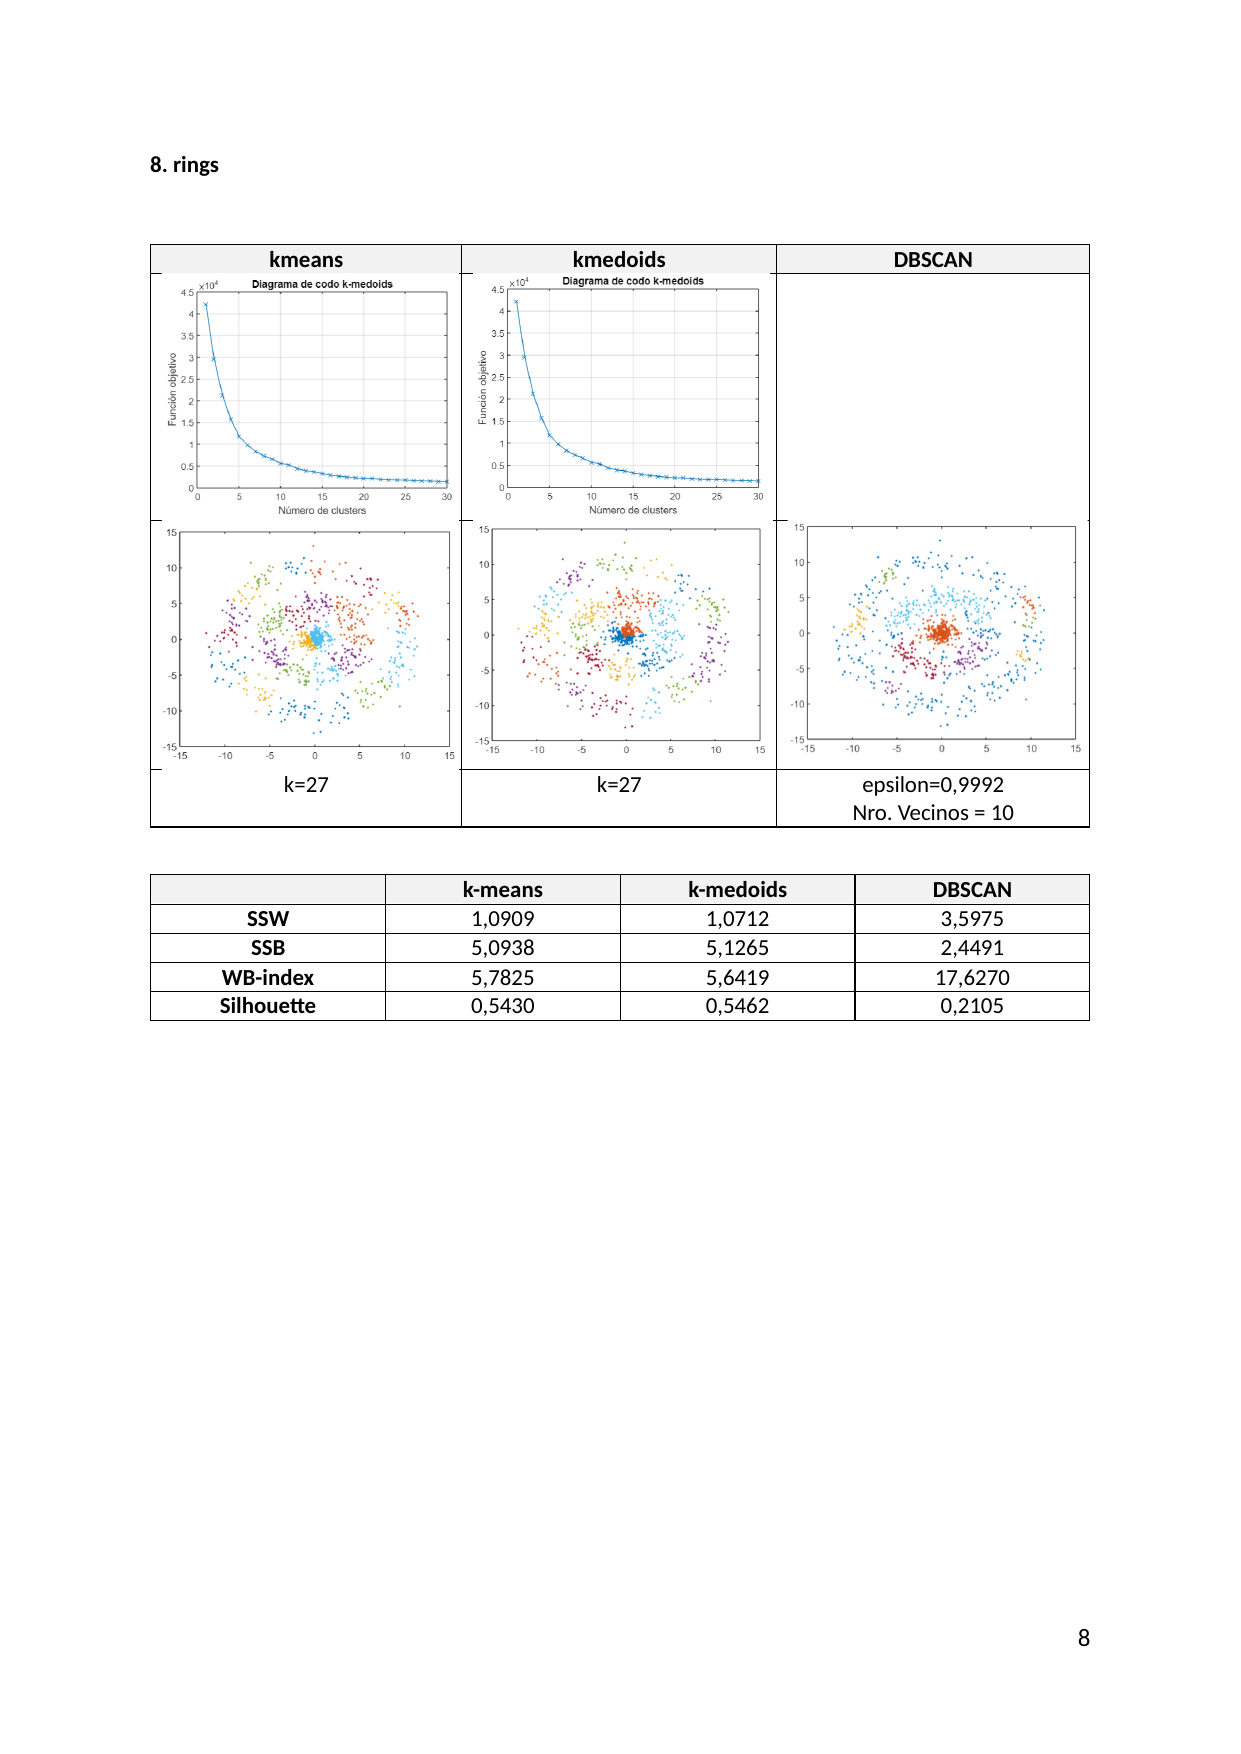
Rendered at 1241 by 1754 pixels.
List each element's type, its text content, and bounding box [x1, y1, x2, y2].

picture [161, 273, 459, 770]
table_header kmeans [151, 245, 461, 273]
table_cell 2,4491 [856, 934, 1089, 962]
table_cell Silhouette [151, 992, 385, 1020]
table_header [151, 875, 385, 903]
table_cell 3,5975 [856, 905, 1089, 932]
table_cell 5,1265 [621, 934, 854, 962]
table_cell 17,6270 [856, 963, 1089, 991]
table_header kmedoids [462, 245, 776, 273]
table_cell k=27 [462, 770, 776, 826]
table_header DBSCAN [777, 245, 1089, 273]
table_cell 5,0938 [386, 934, 620, 962]
table_cell 0,5462 [621, 992, 854, 1020]
table_cell 5,6419 [621, 963, 854, 991]
table_header DBSCAN [856, 875, 1089, 903]
table_cell 0,5430 [386, 992, 620, 1020]
table_cell 1,0712 [621, 905, 854, 932]
table_cell SSW [151, 905, 385, 932]
table_cell 1,0909 [386, 905, 620, 932]
table_cell [462, 274, 776, 520]
picture [473, 273, 771, 515]
text 8. rings [150, 150, 1090, 178]
table_header k-means [386, 875, 620, 903]
table_cell 5,7825 [386, 963, 620, 991]
table_cell [151, 274, 161, 520]
picture [787, 520, 1088, 766]
table_cell [462, 521, 776, 769]
table_cell [151, 521, 161, 769]
table_cell WB-index [151, 963, 385, 991]
table_cell [777, 274, 1089, 520]
table_cell [777, 521, 1089, 769]
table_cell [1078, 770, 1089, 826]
picture [473, 520, 773, 761]
table_header k-medoids [621, 875, 854, 903]
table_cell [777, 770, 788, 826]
table_cell 0,2105 [856, 992, 1089, 1020]
table_cell SSB [151, 934, 385, 962]
table_cell k=27 [151, 770, 461, 826]
